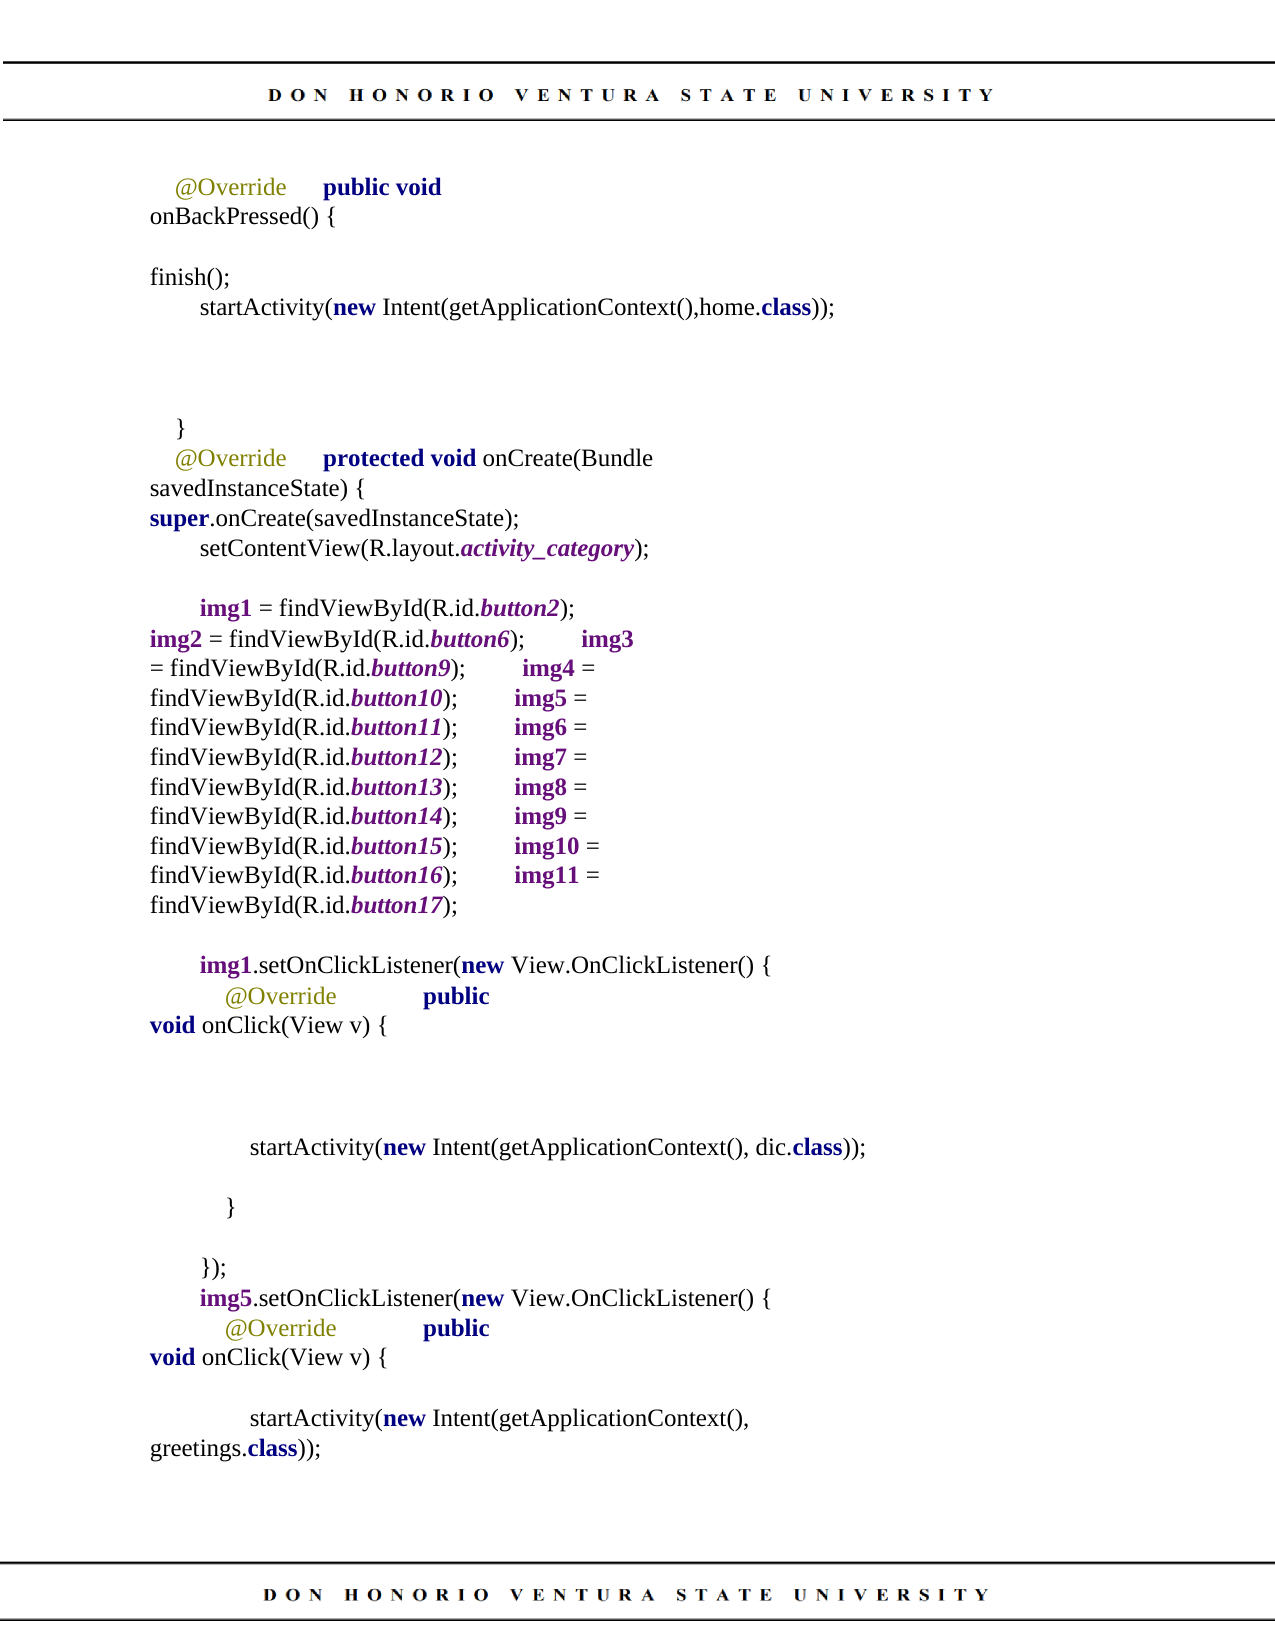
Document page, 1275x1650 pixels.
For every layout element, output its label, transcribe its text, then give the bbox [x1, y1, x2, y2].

picture [0, 1519, 1275, 1639]
text startActivity(new Intent(getApplicationContext(), [149, 1403, 1110, 1432]
text startActivity(new Intent(getApplicationContext(), dic.class)); [149, 1132, 1110, 1160]
text finish(); [149, 262, 1110, 291]
text img5.setOnClickListener(new View.OnClickListener() { [149, 1283, 1110, 1311]
text @Override public void onClick(View v) { [149, 981, 538, 1039]
text img1 = findViewById(R.id.button2); [149, 593, 1110, 622]
text greetings.class)); [149, 1433, 1110, 1462]
picture [2, 19, 1275, 139]
text startActivity(new Intent(getApplicationContext(),home.class)); [149, 292, 1110, 321]
text }); [149, 1252, 1110, 1281]
text @Override public void onBackPressed() { [149, 172, 488, 231]
text img1.setOnClickListener(new View.OnClickListener() { [149, 951, 1110, 979]
text setContentView(R.layout.activity_category); [149, 533, 1110, 562]
text } [149, 413, 1110, 442]
text } [149, 1192, 1110, 1221]
text super.onCreate(savedInstanceState); [149, 503, 1110, 532]
text @Override protected void onCreate(Bundle savedInstanceState) { [149, 443, 729, 502]
text @Override public void onClick(View v) { [149, 1313, 538, 1371]
text img2 = findViewById(R.id.button6); img3 = findViewById(R.id.button9); img4 = findViewById(R.id.button10); img5 = findViewById(R.id.button11); img6 = findViewById(R.id.button12); img7 = findViewById(R.id.button13); img8 = findViewById(R.id.button14); img9 = findViewById(R.id.button15); img10 = findViewById(R.id.button16); img11 = findViewById(R.id.button17); [149, 624, 636, 919]
